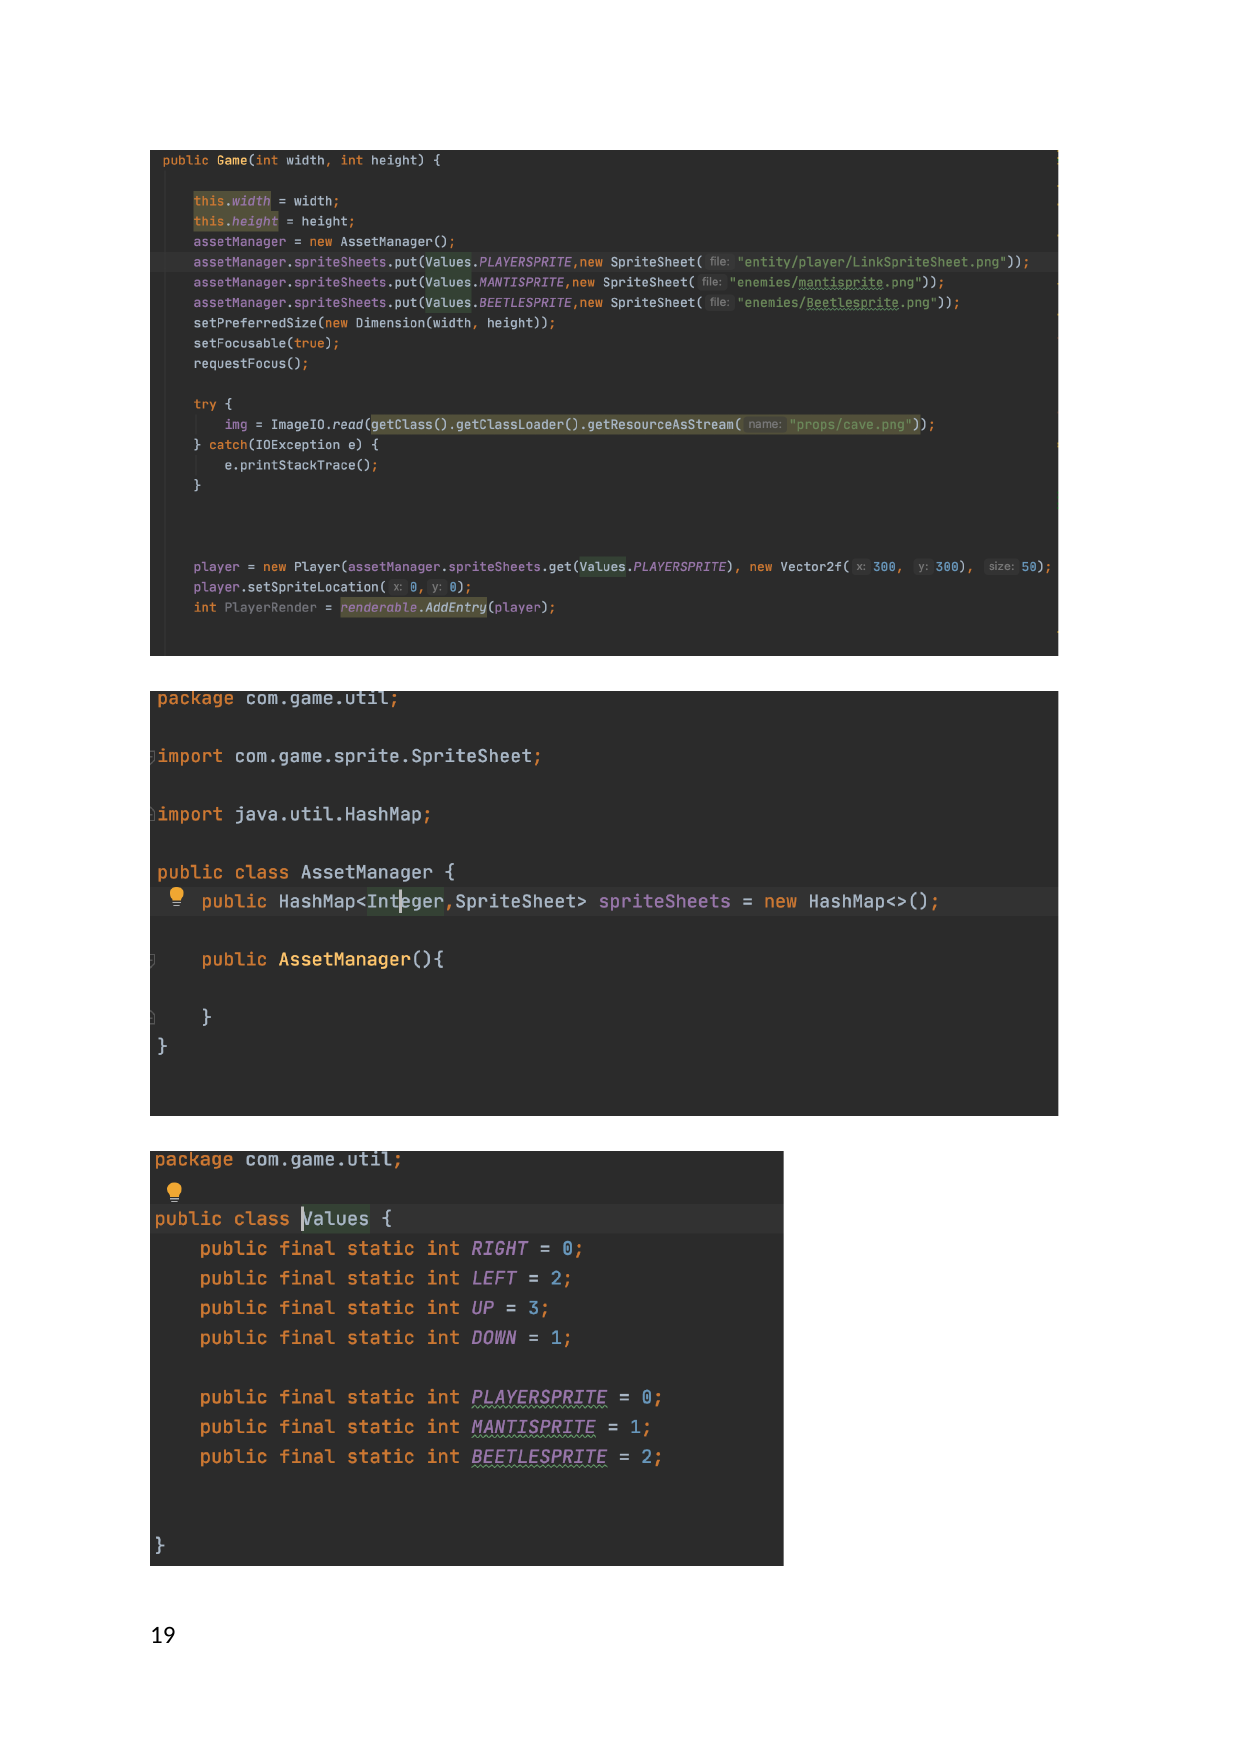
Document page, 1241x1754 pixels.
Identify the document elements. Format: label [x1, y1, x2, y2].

picture [150, 1151, 784, 1566]
picture [150, 150, 1059, 656]
picture [150, 691, 1059, 1116]
